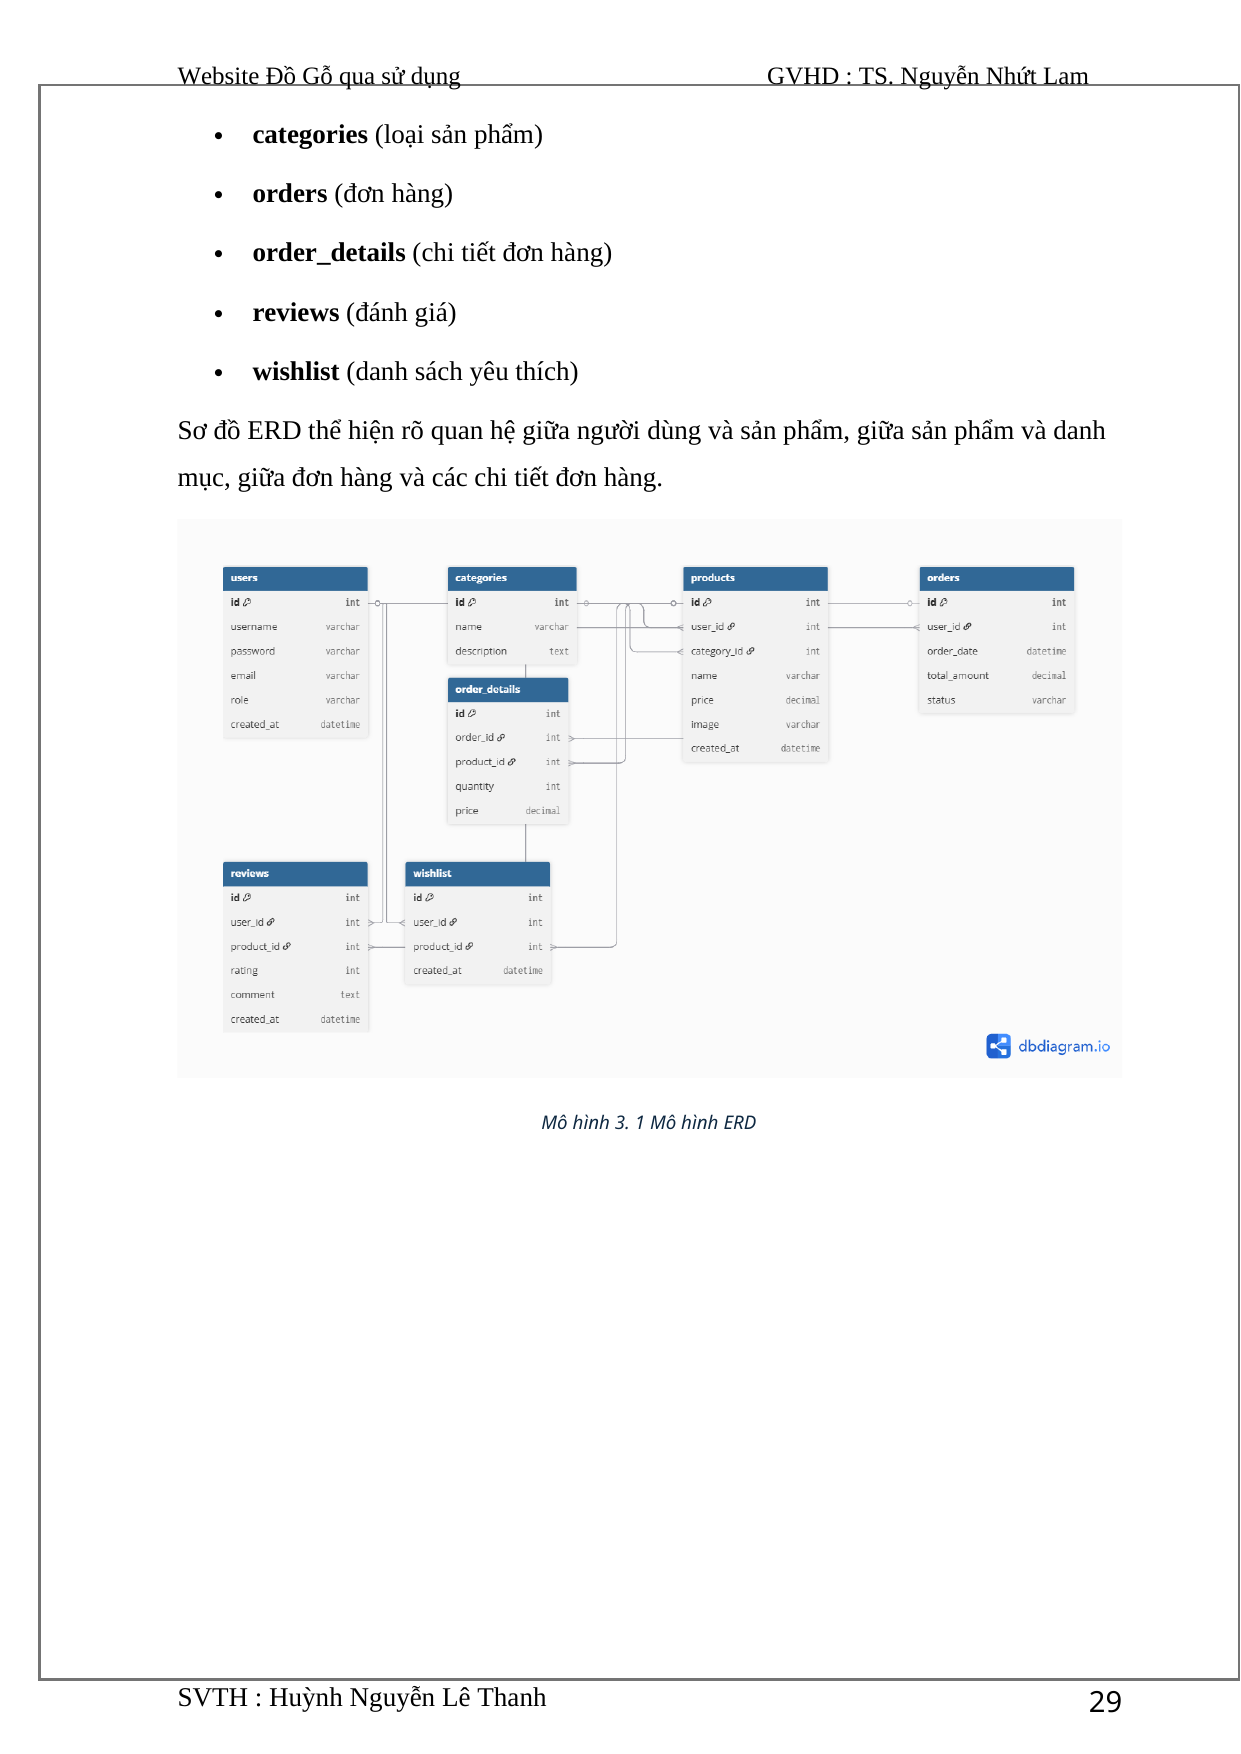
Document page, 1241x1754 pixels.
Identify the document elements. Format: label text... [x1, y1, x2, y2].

list wishlist (danh sách yêu thích) [215, 355, 1122, 386]
list reviews (đánh giá) [215, 296, 1122, 327]
list orders (đơn hàng) [215, 177, 1122, 208]
text Sơ đồ ERD thể hiện rõ quan hệ giữa người dùng và sản phẩm, giữa sản phẩm và danh mục, giữa đơn hàng và các chi tiết đơn hàng. [177, 414, 1122, 492]
picture [177, 519, 1123, 1078]
list order_details (chi tiết đơn hàng) [215, 236, 1122, 268]
list categories (loại sản phẩm) [215, 118, 1122, 149]
